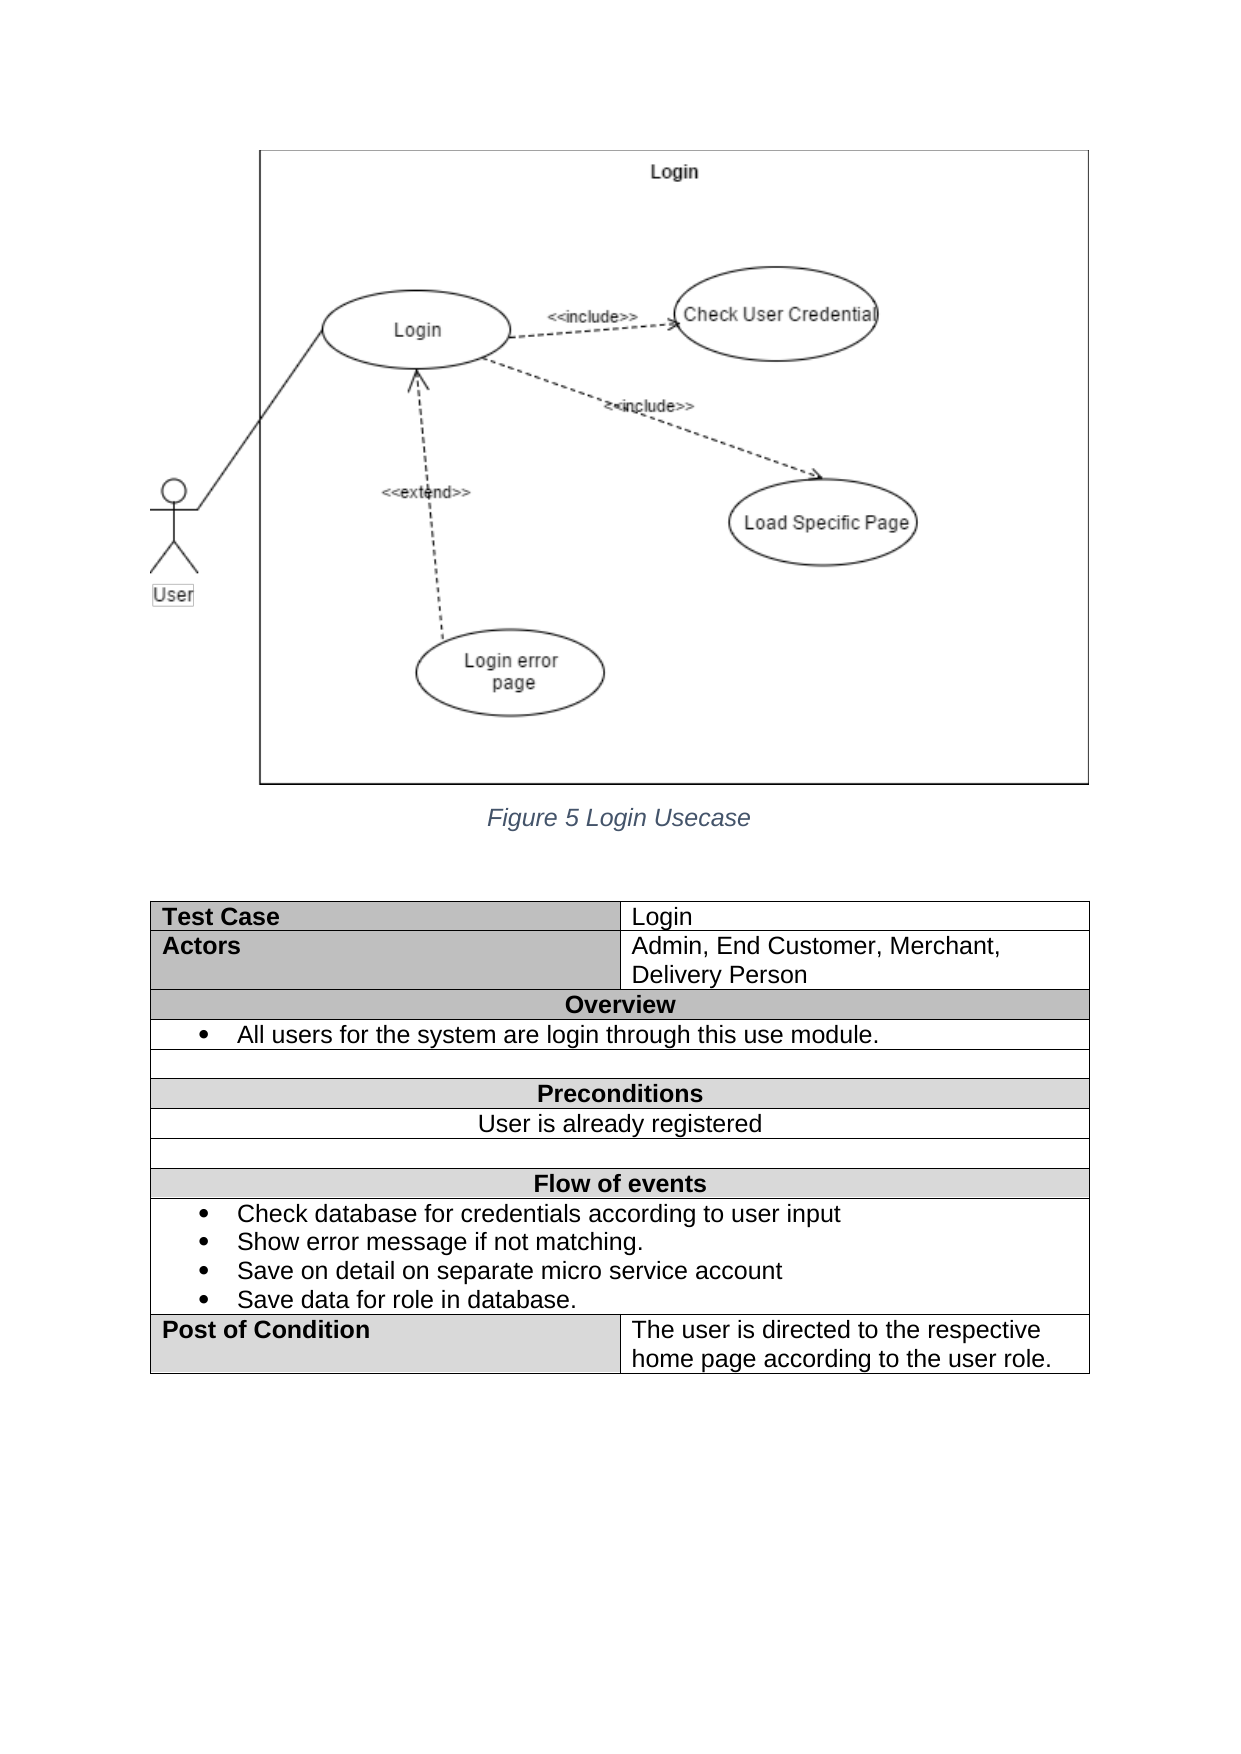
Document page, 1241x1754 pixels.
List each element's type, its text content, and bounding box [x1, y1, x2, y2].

table_header Login [621, 902, 1089, 930]
text Figure 5 Login Usecase [150, 803, 1090, 832]
table_cell Check database for credentials according to user input Show error message if not matching. Save on detail on separate micro service account Save data for role in database. [151, 1199, 1089, 1314]
table_cell User is already registered [151, 1109, 1089, 1138]
table_cell Admin, End Customer, Merchant, Delivery Person [621, 931, 1089, 989]
table_cell [151, 1139, 1089, 1168]
table_cell Flow of events [151, 1169, 1089, 1197]
table_cell The user is directed to the respective home page according to the user role. [621, 1315, 1089, 1372]
table_cell Overview [151, 990, 1089, 1019]
table_cell Post of Condition [151, 1315, 620, 1372]
table_cell All users for the system are login through this use module. [151, 1020, 1089, 1048]
table_cell Preconditions [151, 1079, 1089, 1108]
table_cell [151, 1050, 1089, 1078]
table_cell Actors [151, 931, 620, 989]
picture [150, 150, 1089, 785]
table_header Test Case [151, 902, 620, 930]
